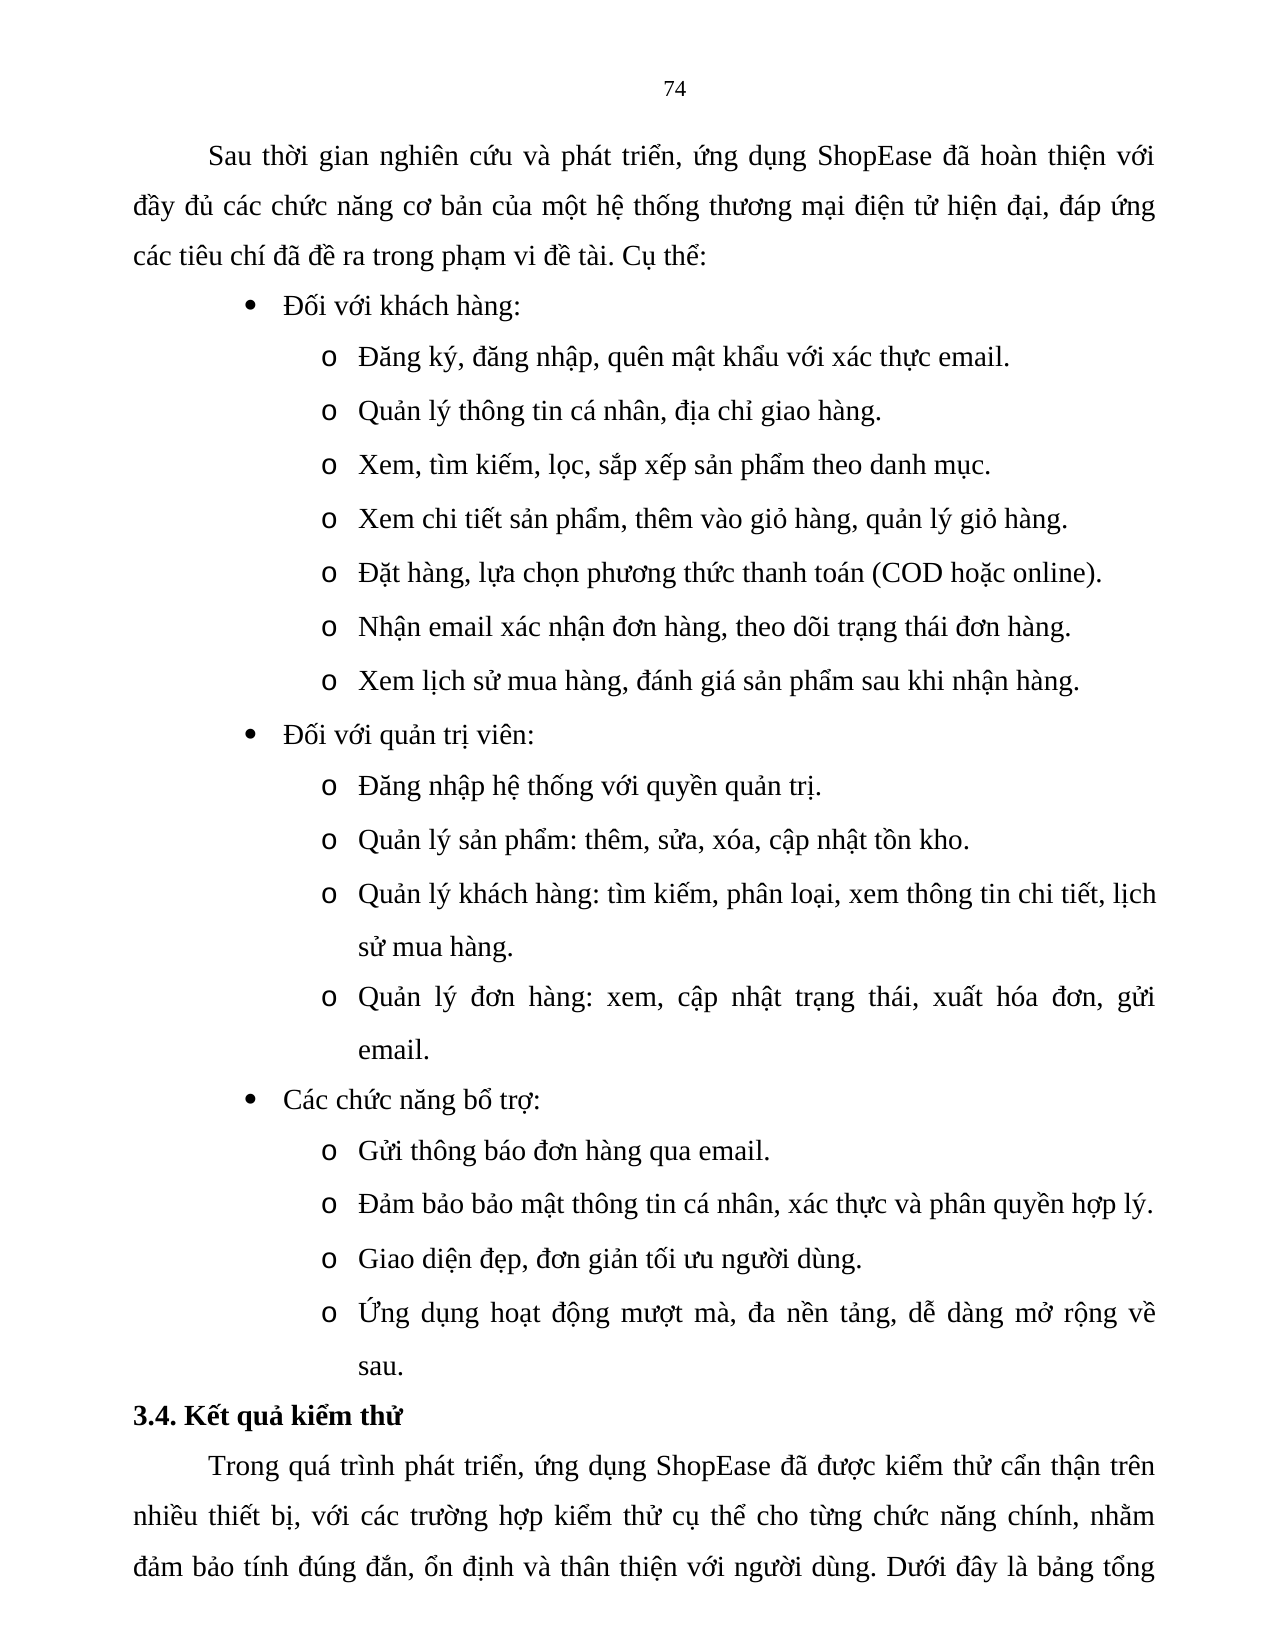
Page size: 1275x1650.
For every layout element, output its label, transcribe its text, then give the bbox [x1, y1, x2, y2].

list Đăng ký, đăng nhập, quên mật khẩu với xác thực email. [320, 339, 1157, 375]
list Đặt hàng, lựa chọn phương thức thanh toán (COD hoặc online). [320, 555, 1157, 591]
list Xem lịch sử mua hàng, đánh giá sản phẩm sau khi nhận hàng. [320, 663, 1157, 699]
list Quản lý đơn hàng: xem, cập nhật trạng thái, xuất hóa đơn, gửi email. [320, 979, 1157, 1065]
list Các chức năng bổ trợ: [245, 1082, 1157, 1116]
list Quản lý sản phẩm: thêm, sửa, xóa, cập nhật tồn kho. [320, 822, 1157, 858]
list Đối với quản trị viên: [245, 717, 1157, 751]
list Quản lý khách hàng: tìm kiếm, phân loại, xem thông tin chi tiết, lịch sử mua hàng. [320, 876, 1157, 962]
list Gửi thông báo đơn hàng qua email. [320, 1133, 1157, 1169]
list Giao diện đẹp, đơn giản tối ưu người dùng. [320, 1241, 1157, 1277]
list Đối với khách hàng: [245, 288, 1157, 322]
list Ứng dụng hoạt động mượt mà, đa nền tảng, dễ dàng mở rộng về sau. [320, 1295, 1157, 1381]
text 3.4. Kết quả kiểm thử [133, 1398, 1216, 1431]
text Sau thời gian nghiên cứu và phát triển, ứng dụng ShopEase đã hoàn thiện với đầy đủ các chức năng cơ bản của một hệ thống thương mại điện tử hiện đại, đáp ứng các tiêu chí đã đề ra trong phạm vi đề tài. Cụ thể: [133, 138, 1157, 272]
list Đảm bảo bảo mật thông tin cá nhân, xác thực và phân quyền hợp lý. [320, 1187, 1157, 1223]
list Xem, tìm kiếm, lọc, sắp xếp sản phẩm theo danh mục. [320, 447, 1157, 483]
list Nhận email xác nhận đơn hàng, theo dõi trạng thái đơn hàng. [320, 609, 1157, 645]
list Xem chi tiết sản phẩm, thêm vào giỏ hàng, quản lý giỏ hàng. [320, 501, 1157, 537]
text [133, 1448, 1157, 1582]
list Quản lý thông tin cá nhân, địa chỉ giao hàng. [320, 393, 1157, 429]
list Đăng nhập hệ thống với quyền quản trị. [320, 768, 1157, 804]
